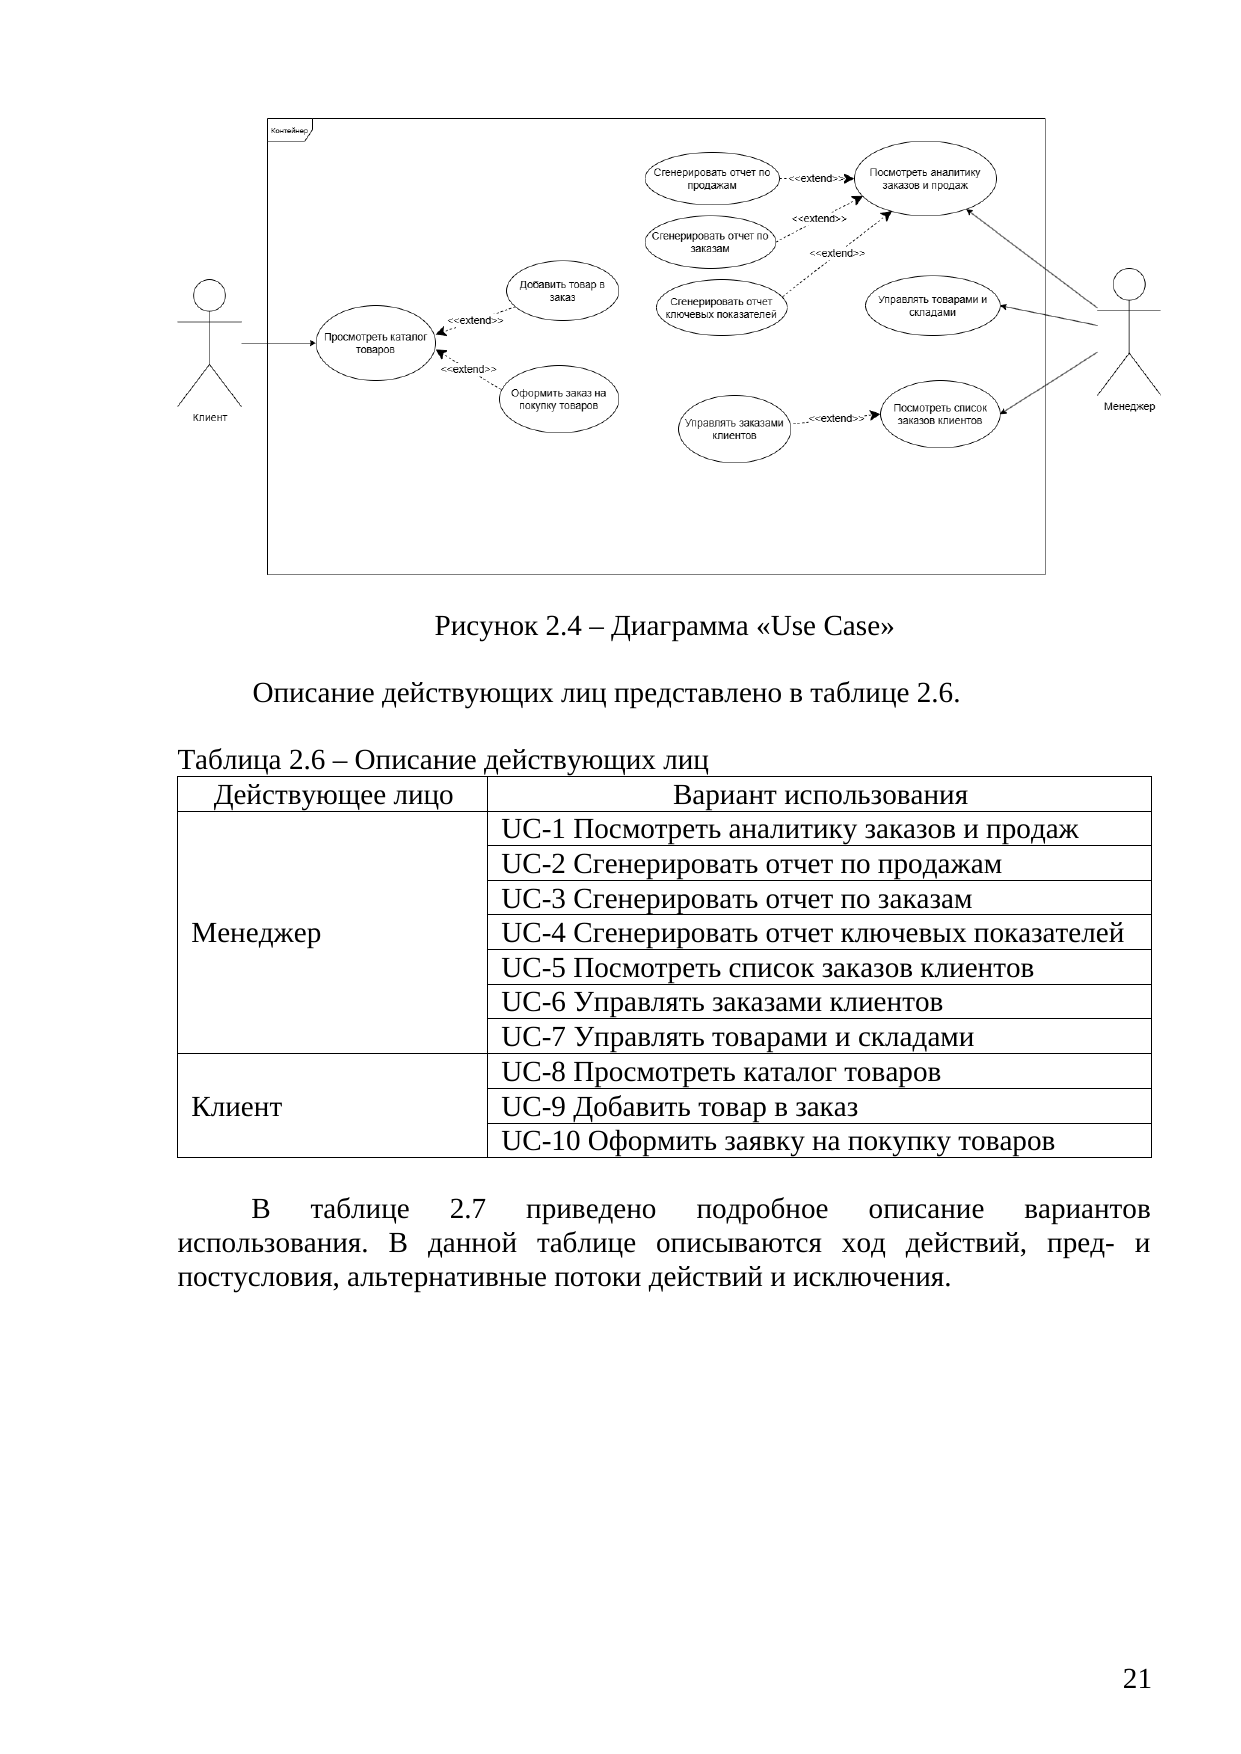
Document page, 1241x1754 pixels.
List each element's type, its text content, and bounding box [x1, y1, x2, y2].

text Таблица 2.6 – Описание действующих лиц [177, 742, 1152, 776]
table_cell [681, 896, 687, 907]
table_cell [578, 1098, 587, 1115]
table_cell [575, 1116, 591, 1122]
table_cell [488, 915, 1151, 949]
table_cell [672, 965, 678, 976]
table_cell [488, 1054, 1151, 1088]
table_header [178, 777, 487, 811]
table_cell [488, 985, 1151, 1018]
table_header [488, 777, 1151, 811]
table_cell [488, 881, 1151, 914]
text Рисунок 2.4 – Диаграмма «Use Case» [177, 608, 1152, 642]
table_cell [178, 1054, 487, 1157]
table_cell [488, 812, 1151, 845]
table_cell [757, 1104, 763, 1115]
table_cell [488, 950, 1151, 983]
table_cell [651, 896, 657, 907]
text Описание действующих лиц представлено в таблице 2.6. [177, 675, 1152, 709]
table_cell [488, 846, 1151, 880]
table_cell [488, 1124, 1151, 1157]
text В таблице 2.7 приведено подробное описание вариантов использования. В данной таблице описываются ход действий, пред- и постусловия, альтернативные потоки действий и исключения. [177, 1192, 1152, 1292]
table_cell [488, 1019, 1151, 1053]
picture [177, 118, 1161, 575]
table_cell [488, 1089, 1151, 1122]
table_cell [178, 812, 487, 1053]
